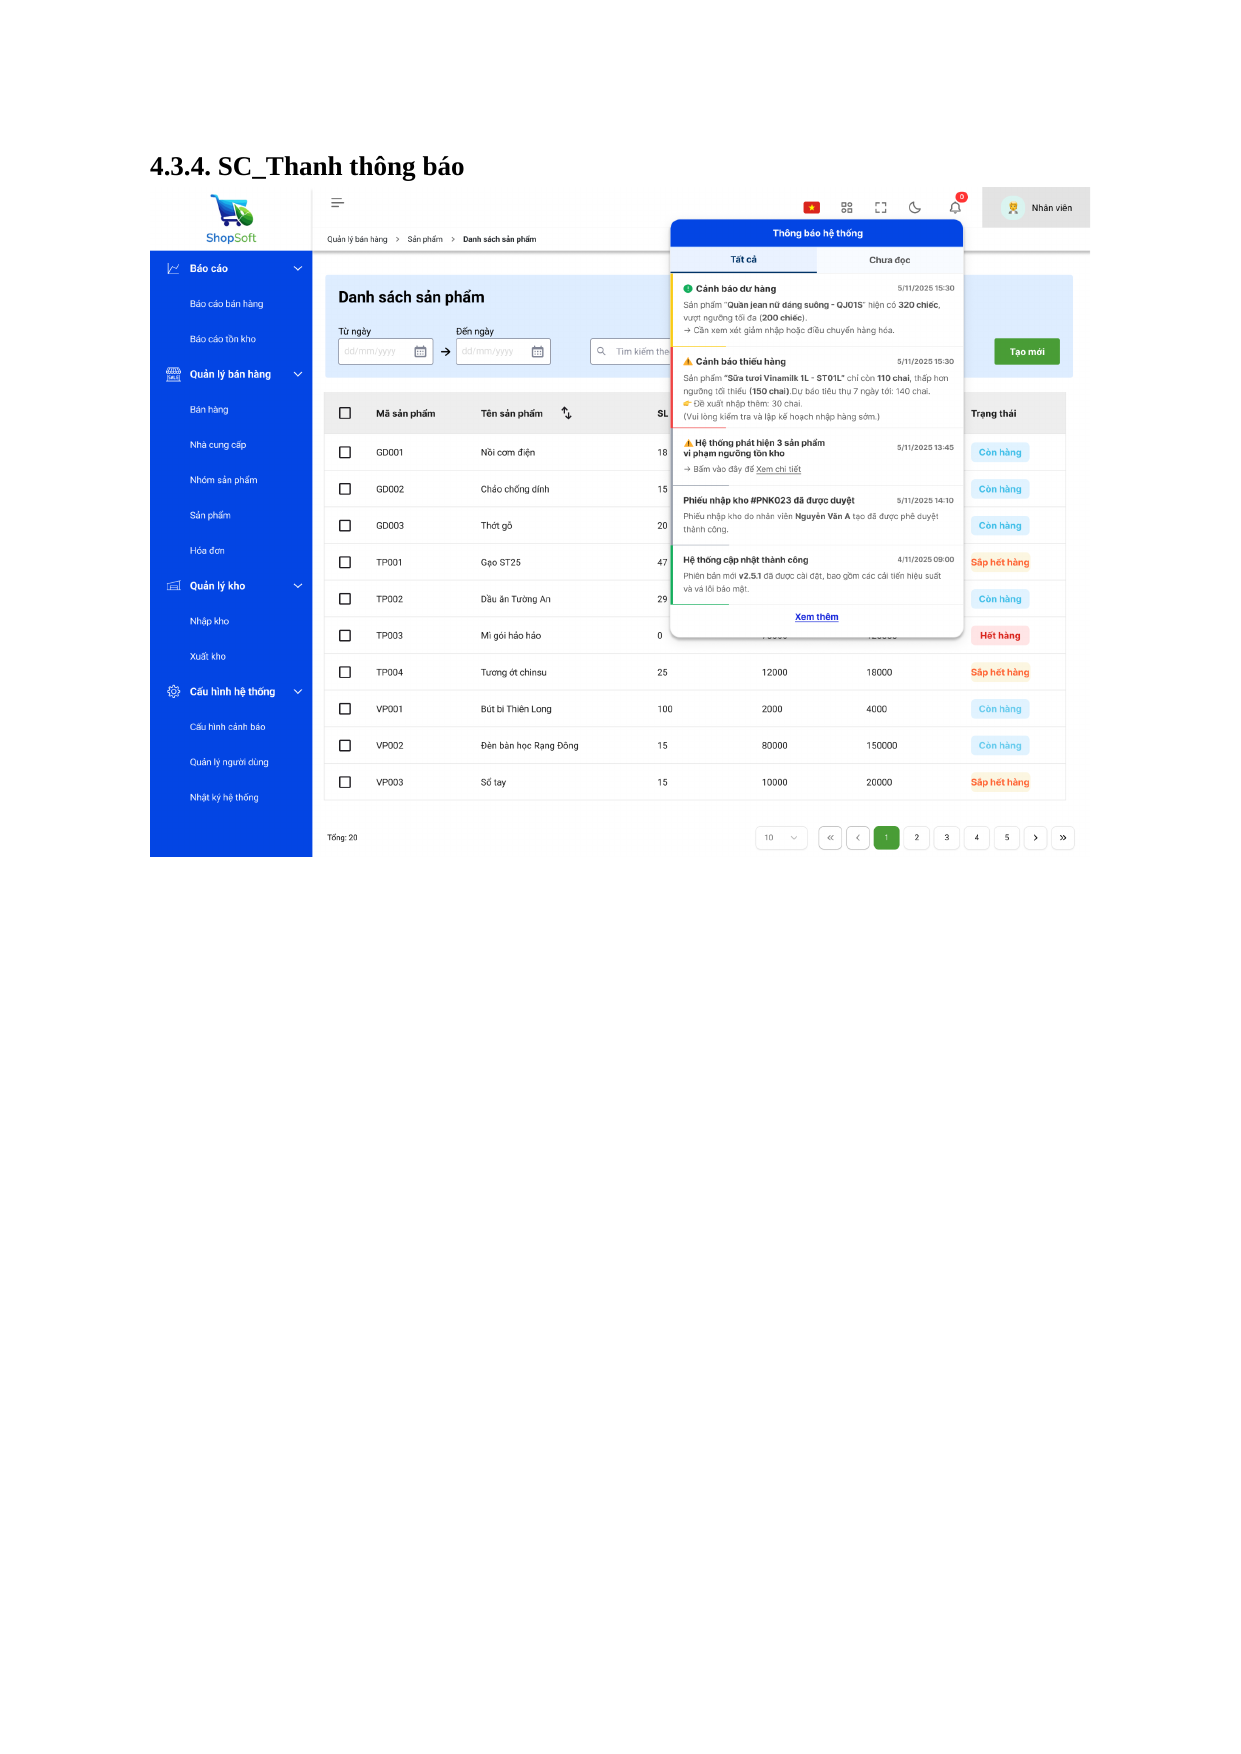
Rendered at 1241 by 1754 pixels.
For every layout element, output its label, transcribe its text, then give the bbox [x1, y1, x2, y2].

picture [150, 187, 1091, 857]
subtitle 4.3.4. SC_Thanh thông báo [150, 150, 1090, 181]
